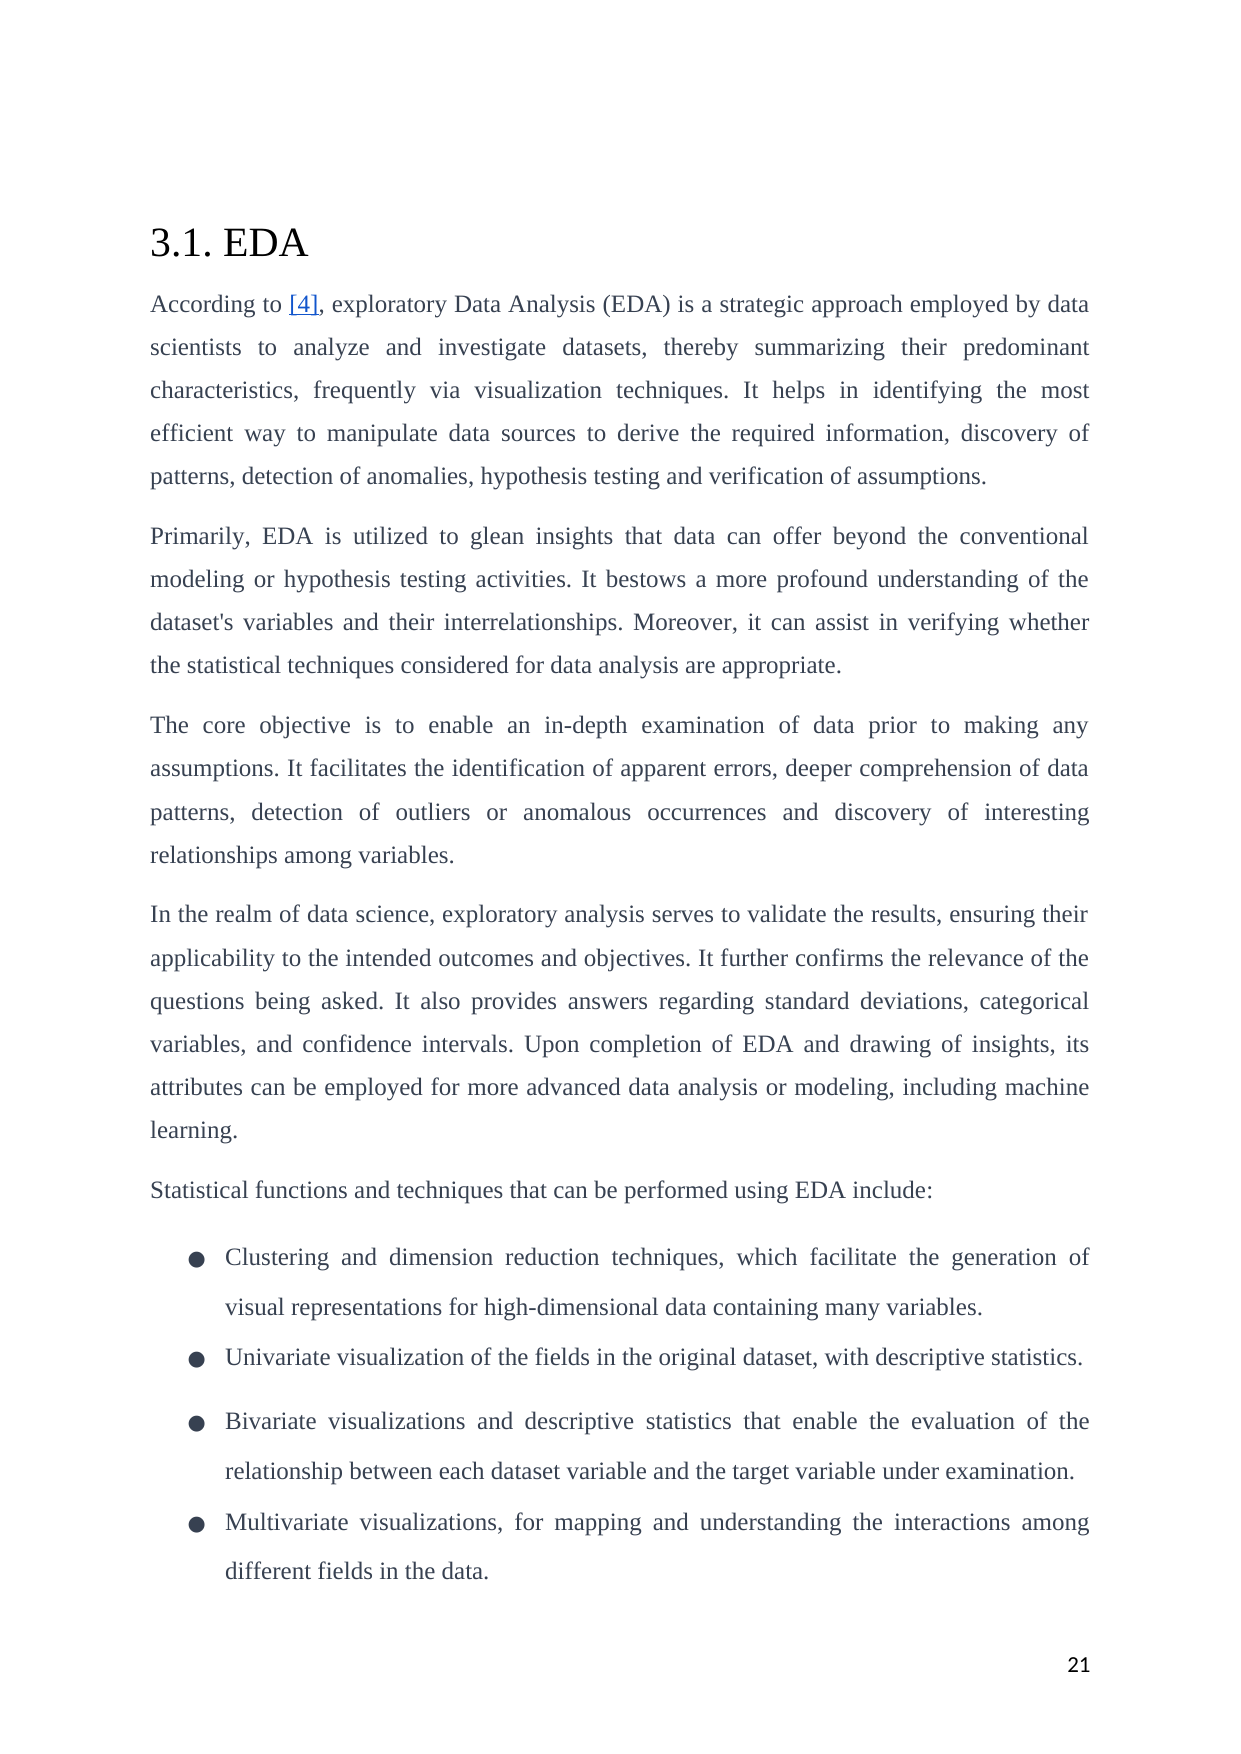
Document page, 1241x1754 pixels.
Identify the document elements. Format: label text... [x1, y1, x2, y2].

text Statistical functions and techniques that can be performed using EDA include: [150, 1175, 1090, 1204]
text The core objective is to enable an in-depth examination of data prior to making any assumptions. It facilitates the identification of apparent errors, deeper comprehension of data patterns, detection of outliers or anomalous occurrences and discovery of interesting relationships among variables. [150, 710, 1090, 868]
text According to [4], exploratory Data Analysis (EDA) is a strategic approach employed by data scientists to analyze and investigate datasets, thereby summarizing their predominant characteristics, frequently via visualization techniques. It helps in identifying the most efficient way to manipulate data sources to derive the required information, discovery of patterns, detection of anomalies, hypothesis testing and verification of assumptions. [150, 289, 1090, 490]
subtitle 3.1. EDA [150, 217, 1090, 265]
list Univariate visualization of the fields in the original dataset, with descriptive statistics. [187, 1335, 1090, 1378]
text Primarily, EDA is utilized to glean insights that data can offer beyond the conventional modeling or hypothesis testing activities. It bestows a more profound understanding of the dataset's variables and their interrelationships. Moreover, it can assist in verifying whether the statistical techniques considered for data analysis are appropriate. [150, 521, 1090, 679]
list Multivariate visualizations, for mapping and understanding the interactions among different fields in the data. [187, 1499, 1090, 1585]
text In the realm of data science, exploratory analysis serves to validate the results, ensuring their applicability to the intended outcomes and objectives. It further confirms the relevance of the questions being asked. It also provides answers regarding standard deviations, categorical variables, and confidence intervals. Upon completion of EDA and drawing of insights, its attributes can be employed for more advanced data analysis or modeling, including machine learning. [150, 899, 1090, 1144]
list Bivariate visualizations and descriptive statistics that enable the evaluation of the relationship between each dataset variable and the target variable under examination. [187, 1399, 1090, 1485]
list Clustering and dimension reduction techniques, which facilitate the generation of visual representations for high-dimensional data containing many variables. [187, 1235, 1090, 1321]
